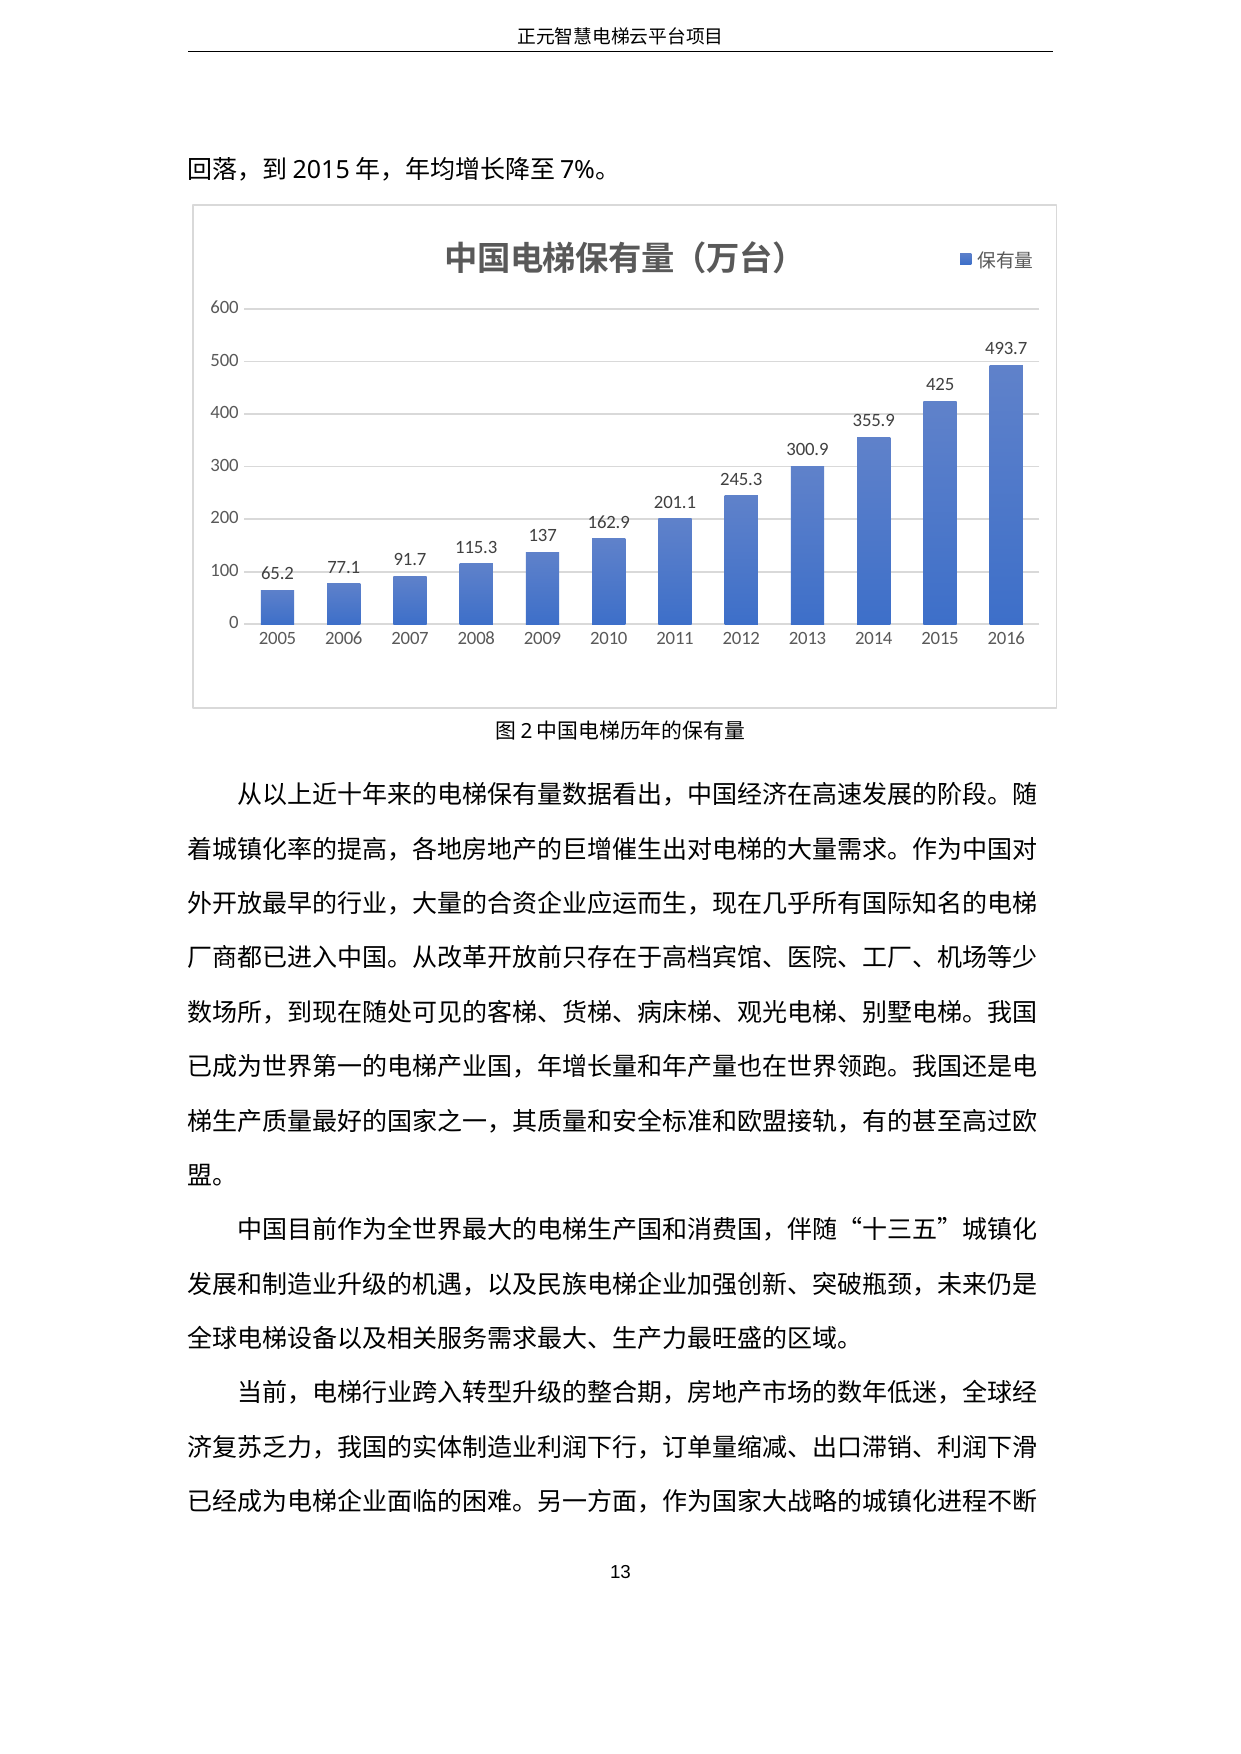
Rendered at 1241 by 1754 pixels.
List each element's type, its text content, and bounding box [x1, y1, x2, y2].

text 图2中国电梯历年的保有量 [187, 714, 1053, 744]
text 中国目前作为全世界最大的电梯生产国和消费国，伴随“十三五”城镇化发展和制造业升级的机遇，以及民族电梯企业加强创新、突破瓶颈，未来仍是全球电梯设备以及相关服务需求最大、生产力最旺盛的区域。 [187, 1210, 1053, 1355]
text 从以上近十年来的电梯保有量数据看出，中国经济在高速发展的阶段。随着城镇化率的提高，各地房地产的巨增催生出对电梯的大量需求。作为中国对外开放最早的行业，大量的合资企业应运而生，现在几乎所有国际知名的电梯厂商都已进入中国。从改革开放前只存在于高档宾馆、医院、工厂、机场等少数场所，到现在随处可见的客梯、货梯、病床梯、观光电梯、别墅电梯。我国已成为世界第一的电梯产业国，年增长量和年产量也在世界领跑。我国还是电梯生产质量最好的国家之一，其质量和安全标准和欧盟接轨，有的甚至高过欧盟。 [187, 775, 1053, 1192]
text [187, 150, 1053, 186]
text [187, 1373, 1053, 1518]
